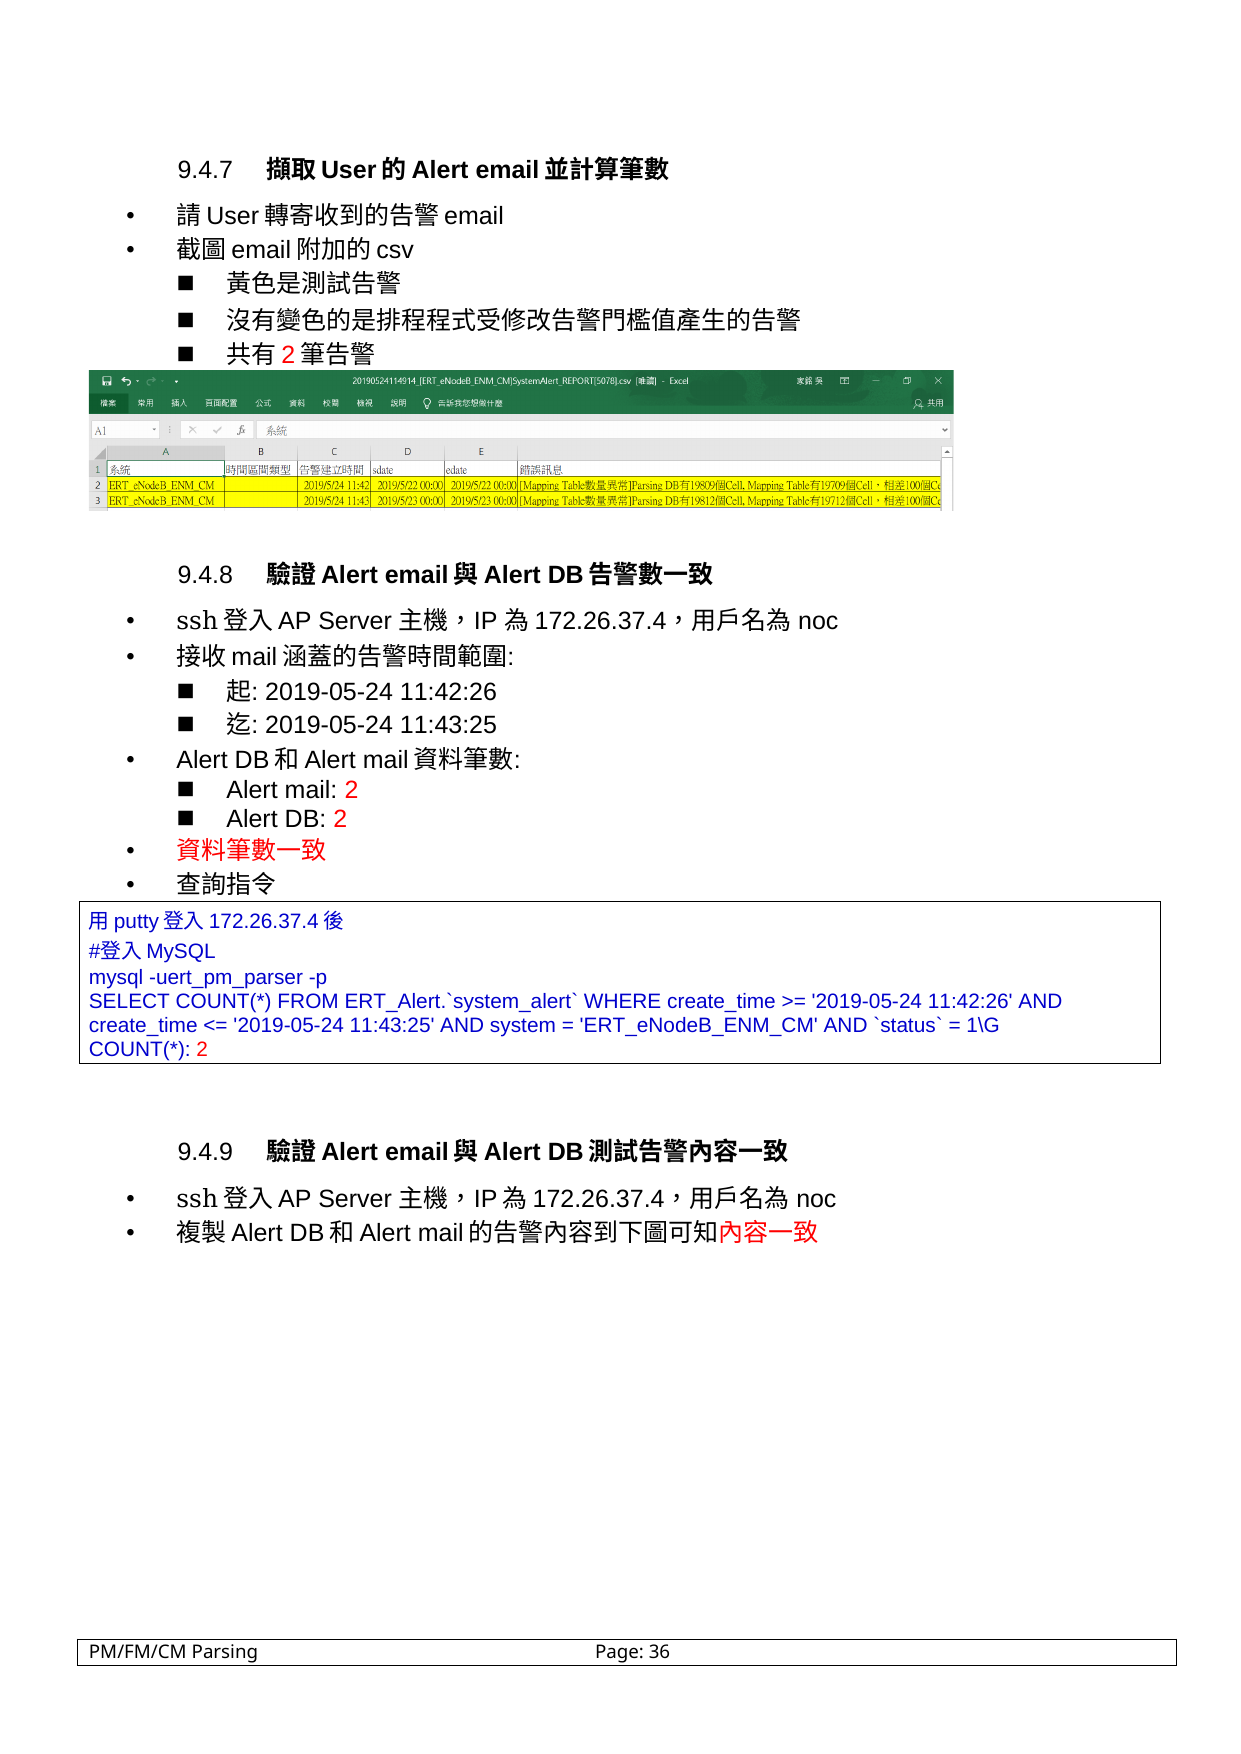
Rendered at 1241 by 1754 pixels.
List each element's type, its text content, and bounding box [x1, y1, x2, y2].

list ssh登入AP Server 主機，​IP為172.26.37.4，用戶名為 noc [126, 1180, 1152, 1214]
text SELECT COUNT(*) FROM ERT_Alert.`system_alert` WHERE create_time >= '2019-05-24 11:42:26' AND create_time <= '2019-05-24 11:43:25' AND system = 'ERT_eNodeB_ENM_CM' AND `status` = 1\G [89, 989, 1152, 1033]
list 共有2筆告警 [176, 336, 1152, 371]
picture [88, 370, 954, 511]
list 黃色是測試告警 [176, 266, 1152, 300]
subtitle 驗證Alert email與Alert DB測試告警內容一致 [177, 1134, 1152, 1168]
subtitle 驗證Alert email與Alert DB告警數一致 [177, 556, 1152, 590]
text mysql -uert_pm_parser -p [89, 965, 1152, 989]
list 截圖email附加的csv [126, 232, 1152, 266]
list Alert DB: 2 [176, 804, 1152, 833]
list 查詢指令 [126, 867, 1152, 901]
list Alert DB和Alert mail資料筆數: [126, 741, 1152, 775]
list 沒有變色的是排程程式受修改告警門檻值產生的告警 [176, 300, 1152, 336]
text #登入MySQL [89, 934, 1152, 965]
list 迄: 2019-05-24 11:43:25 [176, 707, 1152, 741]
list 複製Alert DB和Alert mail的告警內容到下圖可知內容一致 [126, 1214, 1152, 1248]
list 起: 2019-05-24 11:42:26 [176, 673, 1152, 707]
text COUNT(*): 2 [80, 1033, 1160, 1063]
text 用putty登入172.26.37.4後 [80, 902, 1160, 934]
list 接收mail涵蓋的告警時間範圍: [126, 637, 1152, 673]
list 請User轉寄收到的告警email [126, 198, 1152, 232]
subtitle 擷取User的Alert email並計算筆數 [177, 151, 1152, 186]
list ssh登入AP Server 主機，​IP 為172.26.37.4，用戶名為 noc [126, 603, 1152, 637]
list 資料筆數一致 [126, 833, 1152, 867]
list Alert mail: 2 [176, 775, 1152, 804]
